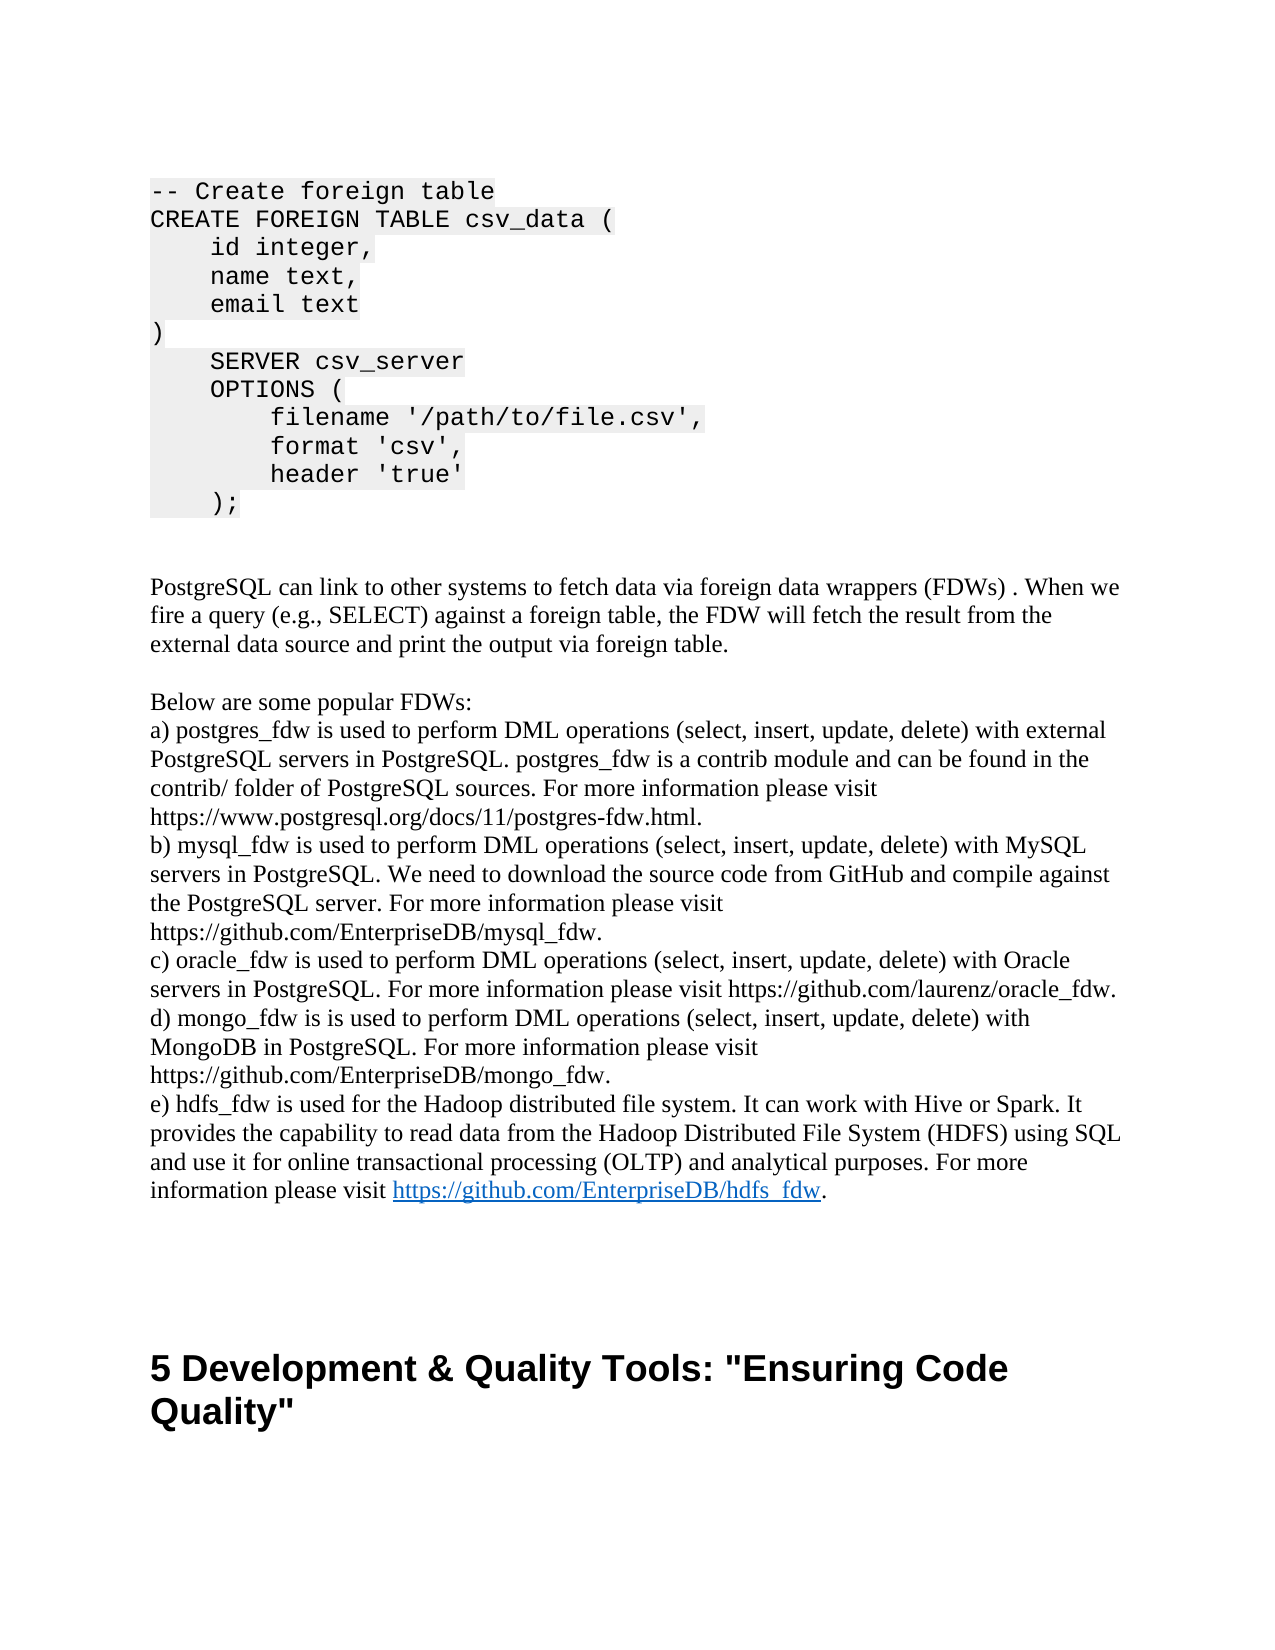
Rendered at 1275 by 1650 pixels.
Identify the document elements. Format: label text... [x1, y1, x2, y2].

text PostgreSQL can link to other systems to fetch data via foreign data wrappers (FDWs) . When we fire a query (e.g., SELECT) against a foreign table, the FDW will fetch the result from the external data source and print the output via foreign table. [150, 572, 1125, 658]
subtitle 5 Development & Quality Tools: "Ensuring Code Quality" [150, 1346, 1125, 1433]
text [150, 150, 1125, 547]
text Below are some popular FDWs: a) postgres_fdw is used to perform DML operations (select, insert, update, delete) with external PostgreSQL servers in PostgreSQL. postgres_fdw is a contrib module and can be found in the contrib/ folder of PostgreSQL sources. For more information please visit https://www.postgresql.org/docs/11/postgres-fdw.html. b) mysql_fdw is used to perform DML operations (select, insert, update, delete) with MySQL servers in PostgreSQL. We need to download the source code from GitHub and compile against the PostgreSQL server. For more information please visit https://github.com/EnterpriseDB/mysql_fdw. c) oracle_fdw is used to perform DML operations (select, insert, update, delete) with Oracle servers in PostgreSQL. For more information please visit https://github.com/laurenz/oracle_fdw. d) mongo_fdw is is used to perform DML operations (select, insert, update, delete) with MongoDB in PostgreSQL. For more information please visit https://github.com/EnterpriseDB/mongo_fdw. e) hdfs_fdw is used for the Hadoop distributed file system. It can work with Hive or Spark. It provides the capability to read data from the Hadoop Distributed File System (HDFS) using SQL and use it for online transactional processing (OLTP) and analytical purposes. For more information please visit https://github.com/EnterpriseDB/hdfs_fdw. [150, 687, 1125, 1204]
